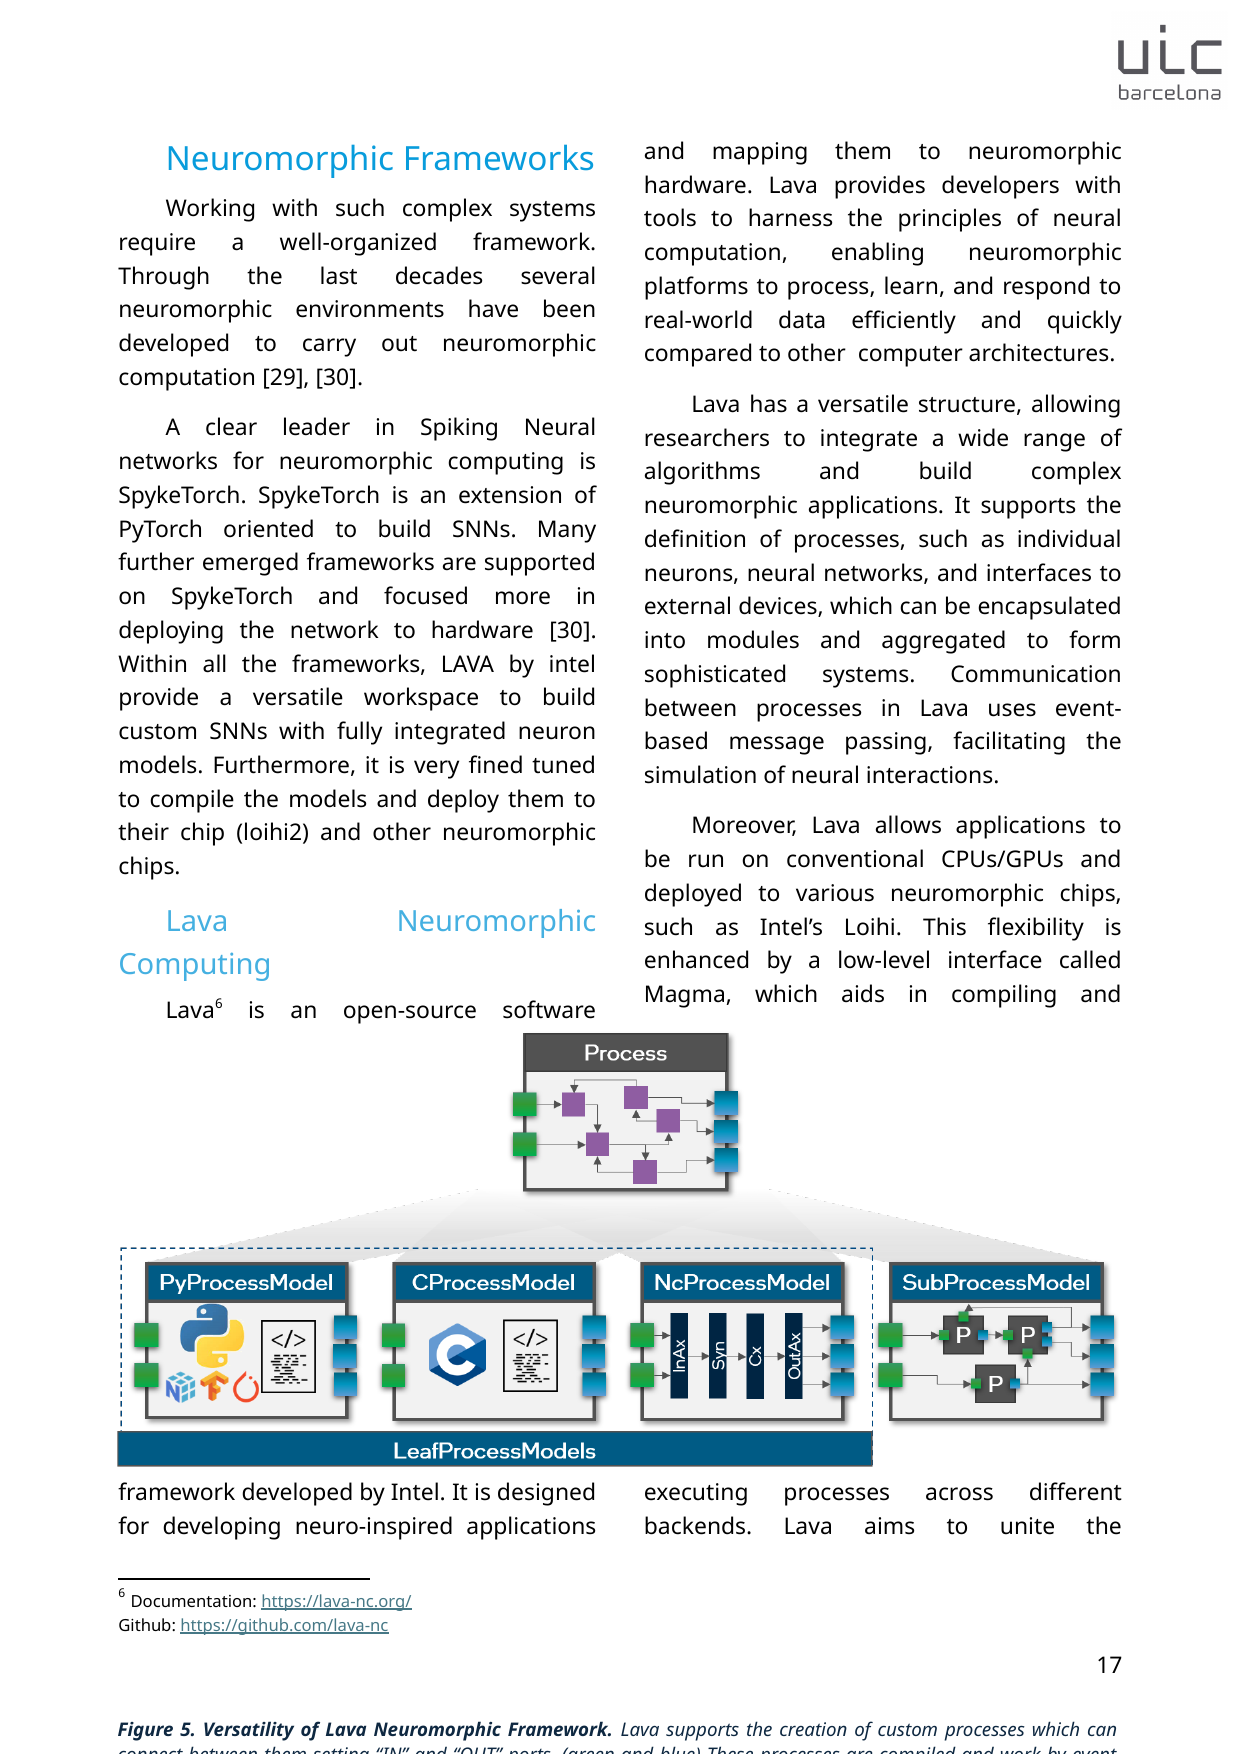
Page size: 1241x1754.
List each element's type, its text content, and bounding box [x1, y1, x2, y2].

text Working with such complex systems require a well-organized framework. Through the last decades several neuromorphic environments have been developed to carry out neuromorphic computation . [118, 192, 596, 392]
text A clear leader in Spiking Neural networks for neuromorphic computing is SpykeTorch. SpykeTorch is an extension of PyTorch oriented to build SNNs. Many further emerged frameworks are supported on SpykeTorch and focused more in deploying the network to hardware . Within all the frameworks, LAVA by intel provide a versatile workspace to build custom SNNs with fully integrated neuron models. Furthermore, it is very fined tuned to compile the models and deploy them to their chip (loihi2) and other neuromorphic chips. [118, 411, 596, 881]
subtitle Neuromorphic Frameworks [118, 135, 596, 180]
text Lava has a versatile structure, allowing researchers to integrate a wide range of algorithms and build complex neuromorphic applications. It supports the definition of processes, such as individual neurons, neural networks, and interfaces to external devices, which can be encapsulated into modules and aggregated to form sophisticated systems. Communication between processes in Lava uses event-based message passing, facilitating the simulation of neural interactions. [644, 388, 1122, 790]
picture [117, 1030, 1120, 1477]
picture [1110, 11, 1229, 110]
text Lava is an open-source software framework developed by Intel. It is designed for developing neuro-inspired applications and mapping them to neuromorphic hardware. Lava provides developers with tools to harness the principles of neural computation, enabling neuromorphic platforms to process, learn, and respond to real-world data efficiently and quickly compared to other computer architectures. [118, 1477, 596, 1541]
subtitle Lava Neuromorphic Computing [118, 900, 596, 983]
text Lava is an open-source software framework developed by Intel. It is designed for developing neuro-inspired applications and mapping them to neuromorphic hardware. Lava provides developers with tools to harness the principles of neural computation, enabling neuromorphic platforms to process, learn, and respond to real-world data efficiently and quickly compared to other computer architectures. [644, 135, 1122, 368]
